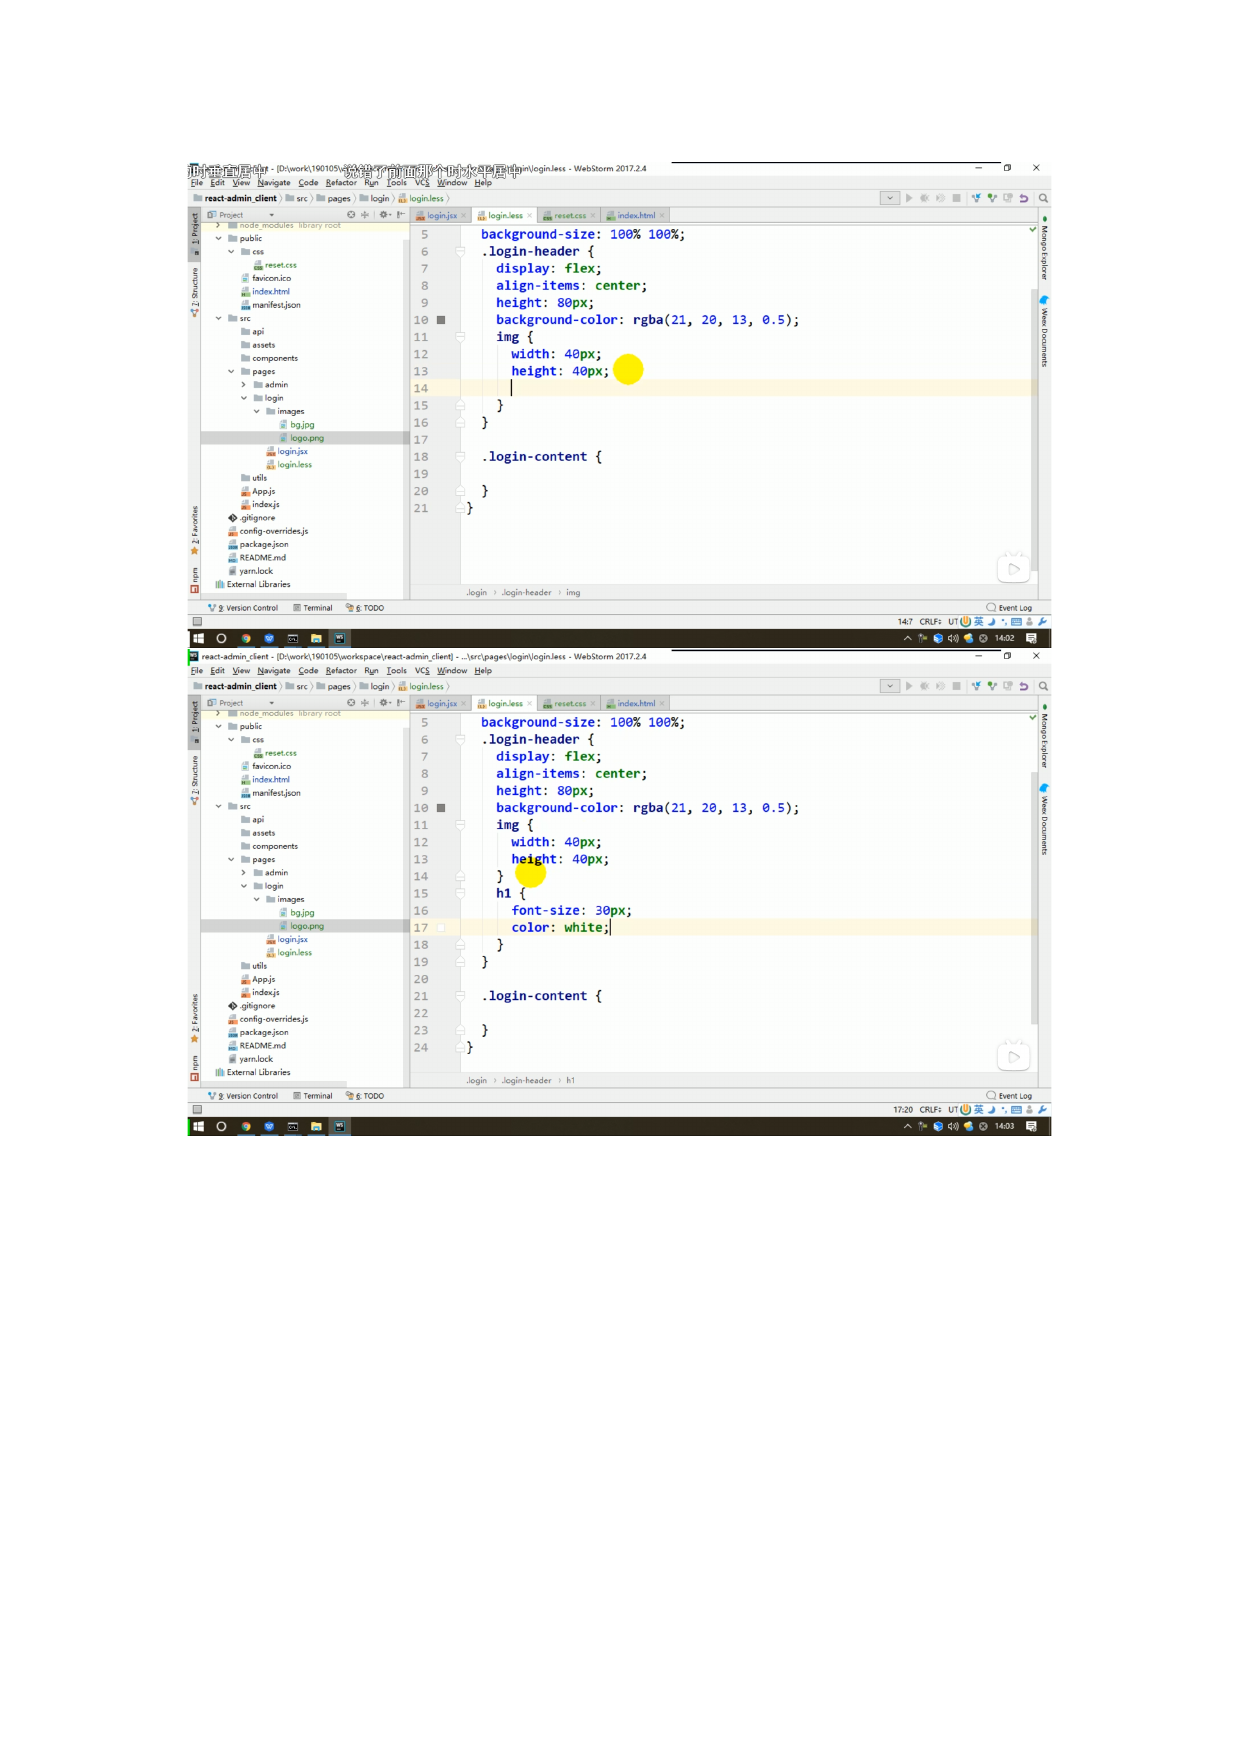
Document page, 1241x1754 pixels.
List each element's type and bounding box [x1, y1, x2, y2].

picture [187, 649, 1052, 1136]
picture [187, 162, 1052, 648]
